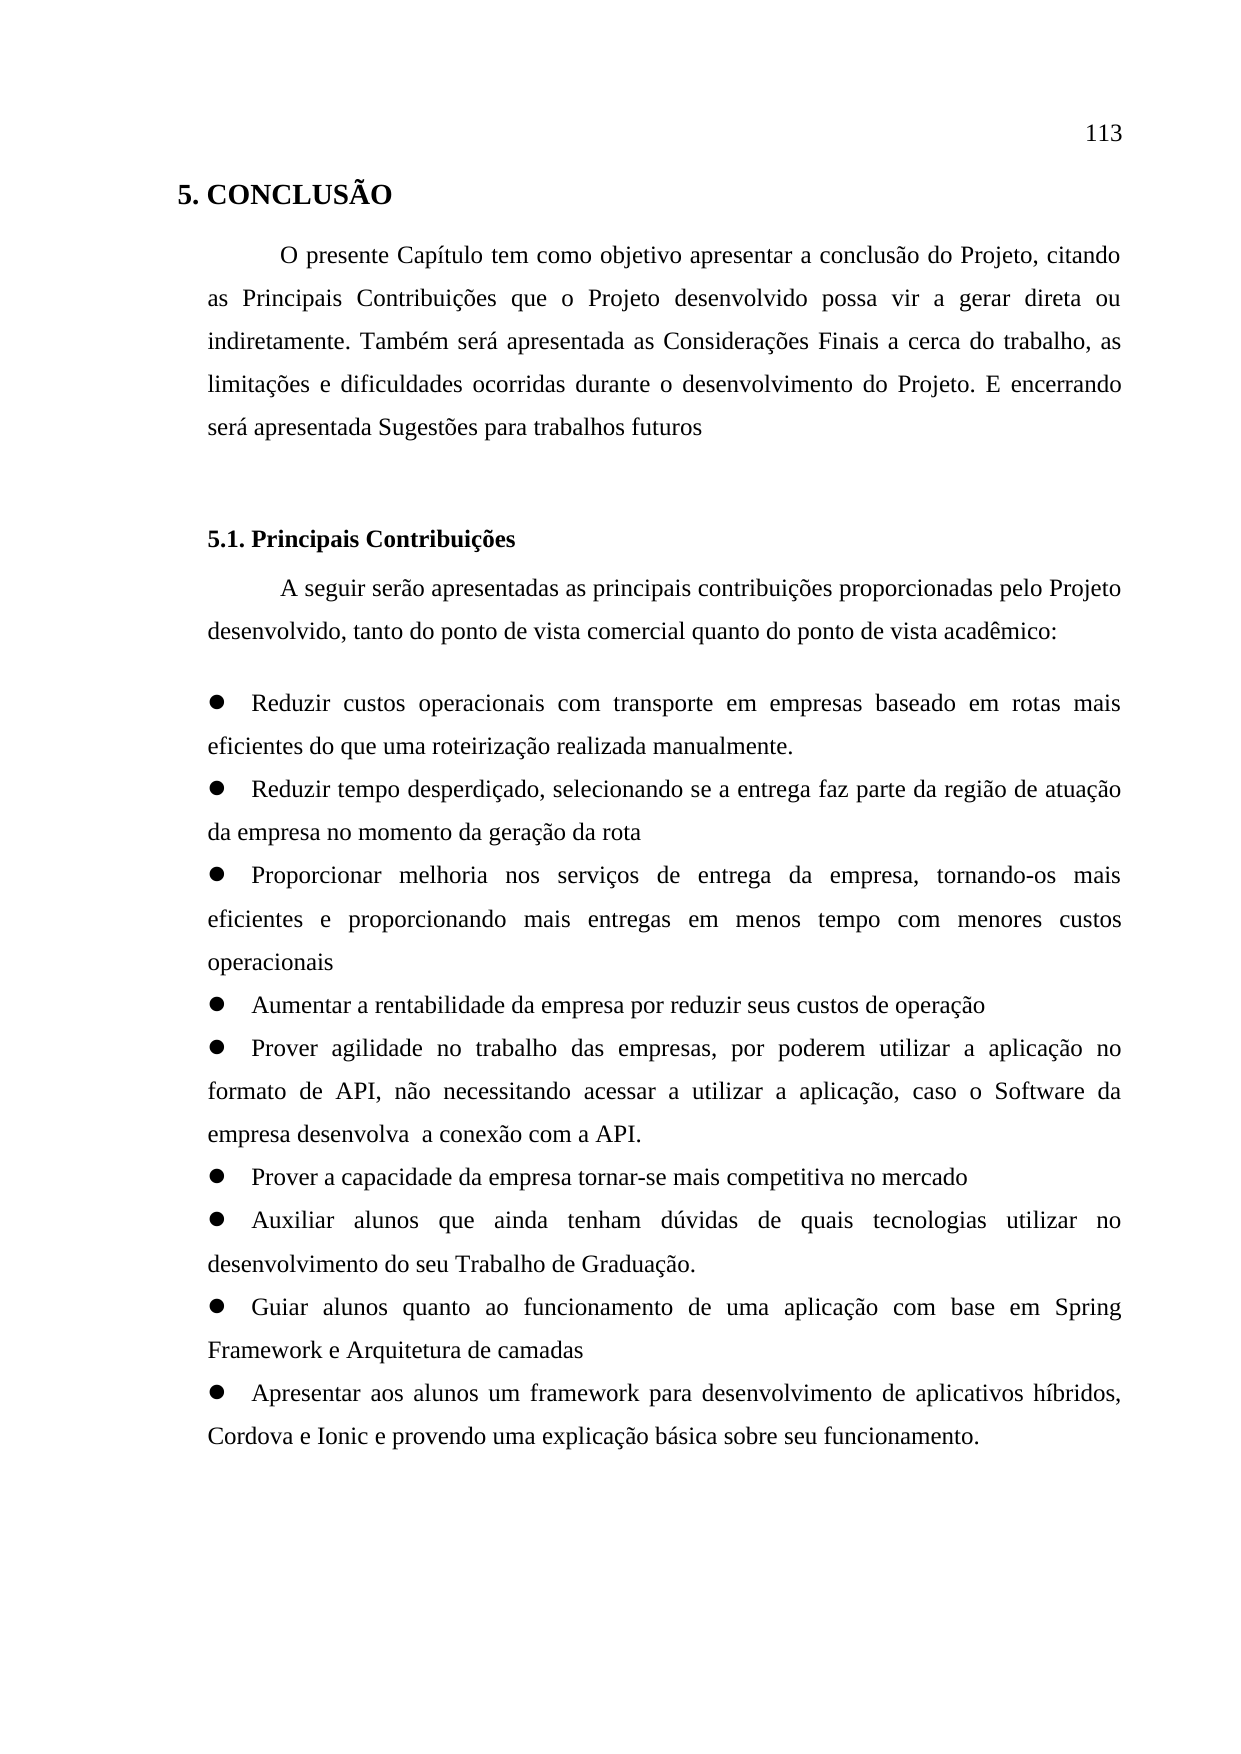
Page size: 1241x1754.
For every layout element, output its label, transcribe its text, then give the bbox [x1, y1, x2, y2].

list Guiar alunos quanto ao funcionamento de uma aplicação com base em Spring Framework e Arquitetura de camadas [207, 1292, 1122, 1364]
list Aumentar a rentabilidade da empresa por reduzir seus custos de operação [207, 990, 1122, 1019]
list Reduzir custos operacionais com transporte em empresas baseado em rotas mais eficientes do que uma roteirização realizada manualmente. [207, 688, 1122, 760]
text A seguir serão apresentadas as principais contribuições proporcionadas pelo Projeto desenvolvido, tanto do ponto de vista comercial quanto do ponto de vista acadêmico: [207, 573, 1122, 645]
list Reduzir tempo desperdiçado, selecionando se a entrega faz parte da região de atuação da empresa no momento da geração da rota [207, 774, 1122, 846]
list Auxiliar alunos que ainda tenham dúvidas de quais tecnologias utilizar no desenvolvimento do seu Trabalho de Graduação. [207, 1206, 1122, 1277]
subtitle Principais Contribuições [207, 524, 1122, 552]
list Apresentar aos alunos um framework para desenvolvimento de aplicativos híbridos, Cordova e Ionic e provendo uma explicação básica sobre seu funcionamento. [207, 1378, 1122, 1450]
list Prover agilidade no trabalho das empresas, por poderem utilizar a aplicação no formato de API, não necessitando acessar a utilizar a aplicação, caso o Software da empresa desenvolva a conexão com a API. [207, 1033, 1122, 1148]
subtitle CONCLUSÃO [177, 177, 1122, 211]
list Prover a capacidade da empresa tornar-se mais competitiva no mercado [207, 1162, 1122, 1191]
text O presente Capítulo tem como objetivo apresentar a conclusão do Projeto, citando as Principais Contribuições que o Projeto desenvolvido possa vir a gerar direta ou indiretamente. Também será apresentada as Considerações Finais a cerca do trabalho, as limitações e dificuldades ocorridas durante o desenvolvimento do Projeto. E encerrando será apresentada Sugestões para trabalhos futuros [207, 240, 1122, 441]
list Proporcionar melhoria nos serviços de entrega da empresa, tornando-os mais eficientes e proporcionando mais entregas em menos tempo com menores custos operacionais [207, 861, 1122, 976]
